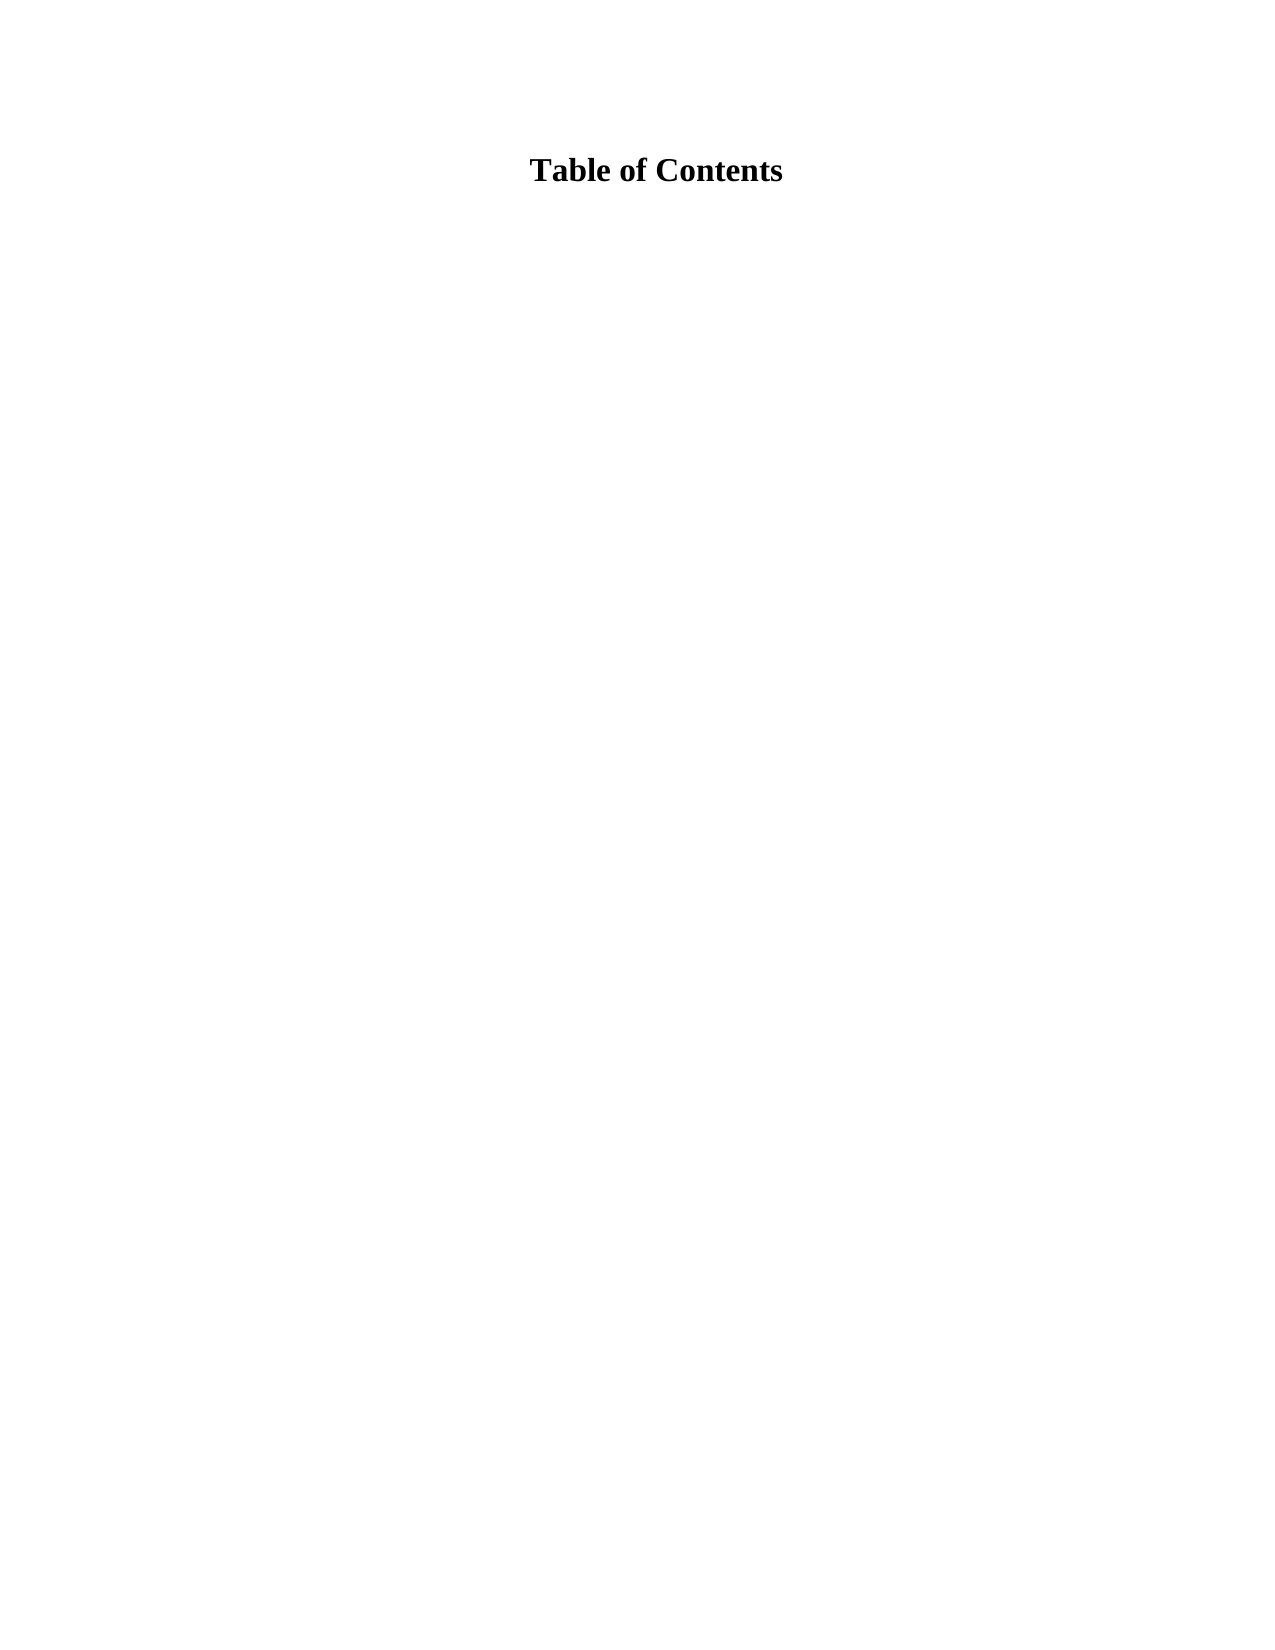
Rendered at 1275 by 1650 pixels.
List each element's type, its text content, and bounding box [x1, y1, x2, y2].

subtitle Table of Contents [187, 150, 1125, 188]
